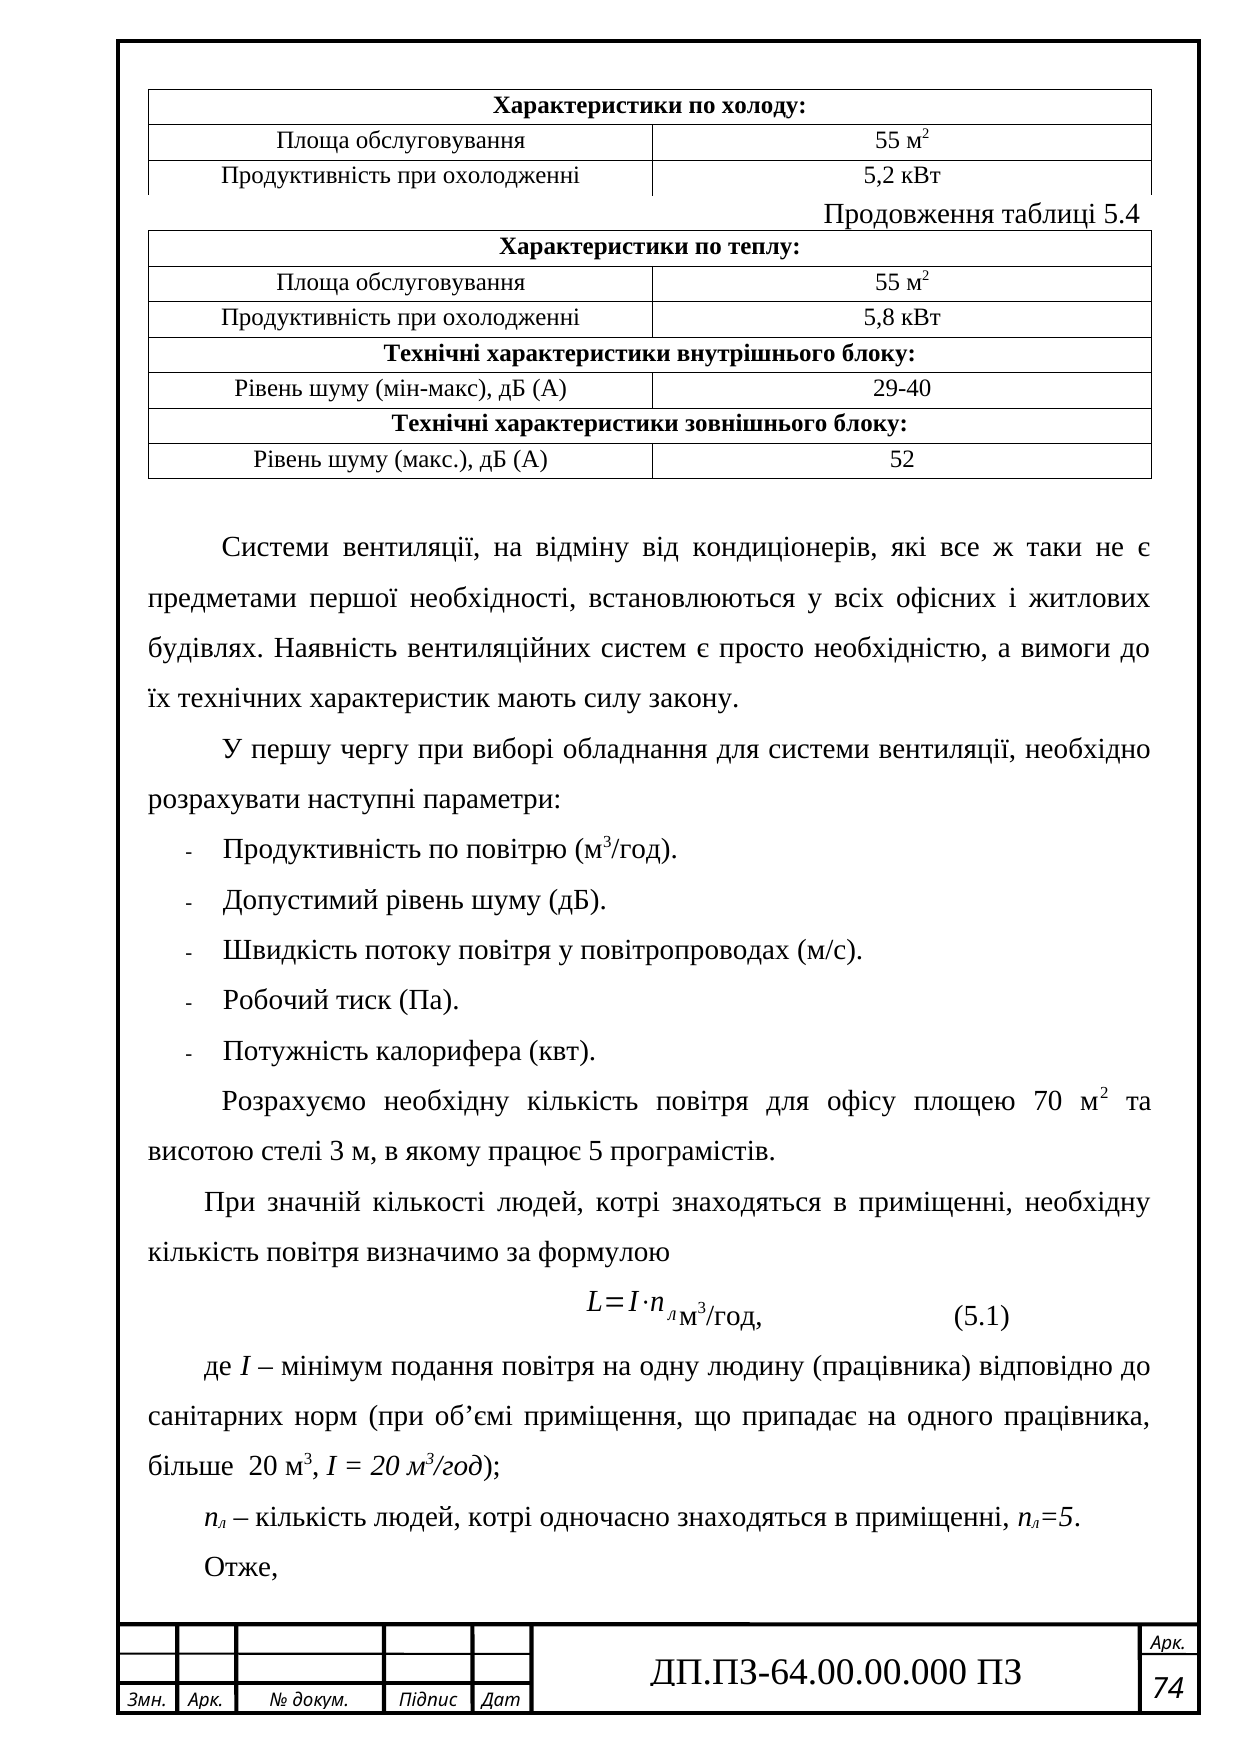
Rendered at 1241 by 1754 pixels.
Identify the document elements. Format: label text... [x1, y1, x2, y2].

text Системи вентиляції, на відміну від кондиціонерів, які все ж таки не є предметами першої необхідності, встановлюються у всіх офісних і житлових будівлях. Наявність вентиляційних систем є просто необхідністю, а вимоги до їх технічних характеристик мають силу закону. [148, 529, 1152, 714]
table_cell Площа обслуговування [149, 125, 652, 159]
table_cell 55 м2 [653, 267, 1151, 301]
list Швидкість потоку повітря у повітропроводах (м/с). [185, 932, 1152, 966]
table_cell 5,8 кВт [653, 302, 1151, 337]
list Потужність калорифера (квт). [185, 1033, 1152, 1066]
table_cell Площа обслуговування [149, 267, 652, 301]
text Розрахуємо необхідну кількість повітря для офісу площею 70 м2 та висотою стелі 3 м, в якому працює 5 програмістів. [148, 1083, 1152, 1167]
table_cell Рівень шуму (мін-макс), дБ (А) [149, 373, 652, 407]
table_cell Продуктивність при охолодженні [149, 161, 652, 195]
text При значній кількості людей, котрі знаходяться в приміщенні, необхідну кількість повітря визначимо за формулою [148, 1184, 1152, 1267]
text Отже, [148, 1549, 1152, 1583]
table_header Характеристики по холоду: [149, 90, 1151, 124]
list Допустимий рівень шуму (дБ). [185, 882, 1152, 915]
text де І – мінімум подання повітря на одну людину (працівника) відповідно до санітарних норм (при об’ємі приміщення, що припадає на одного працівника, більше 20 м3, I = 20 м3/год); [148, 1348, 1152, 1482]
text У першу чергу при виборі обладнання для системи вентиляції, необхідно розрахувати наступні параметри: [148, 731, 1152, 815]
table_cell 55 м2 [653, 125, 1151, 159]
list Продуктивність по повітрю (м3/год). [185, 831, 1152, 865]
table_cell Технічні характеристики внутрішнього блоку: [149, 338, 1151, 372]
text м3/год, (5.1) [443, 1284, 1152, 1331]
table_cell Технічні характеристики зовнішнього блоку: [149, 409, 1151, 443]
table_cell 52 [653, 444, 1151, 478]
table_cell Продуктивність при охолодженні [149, 302, 652, 337]
table_cell Продовження таблиці 5.4 [149, 196, 1151, 230]
table_cell 29-40 [653, 373, 1151, 407]
table_cell 5,2 кВт [653, 161, 1151, 195]
table_cell Характеристики по теплу: [149, 231, 1151, 266]
table_cell Рівень шуму (макс.), дБ (А) [149, 444, 652, 478]
list Робочий тиск (Па). [185, 982, 1152, 1016]
text nл – кількість людей, котрі одночасно знаходяться в приміщенні, nл=5. [148, 1499, 1152, 1532]
